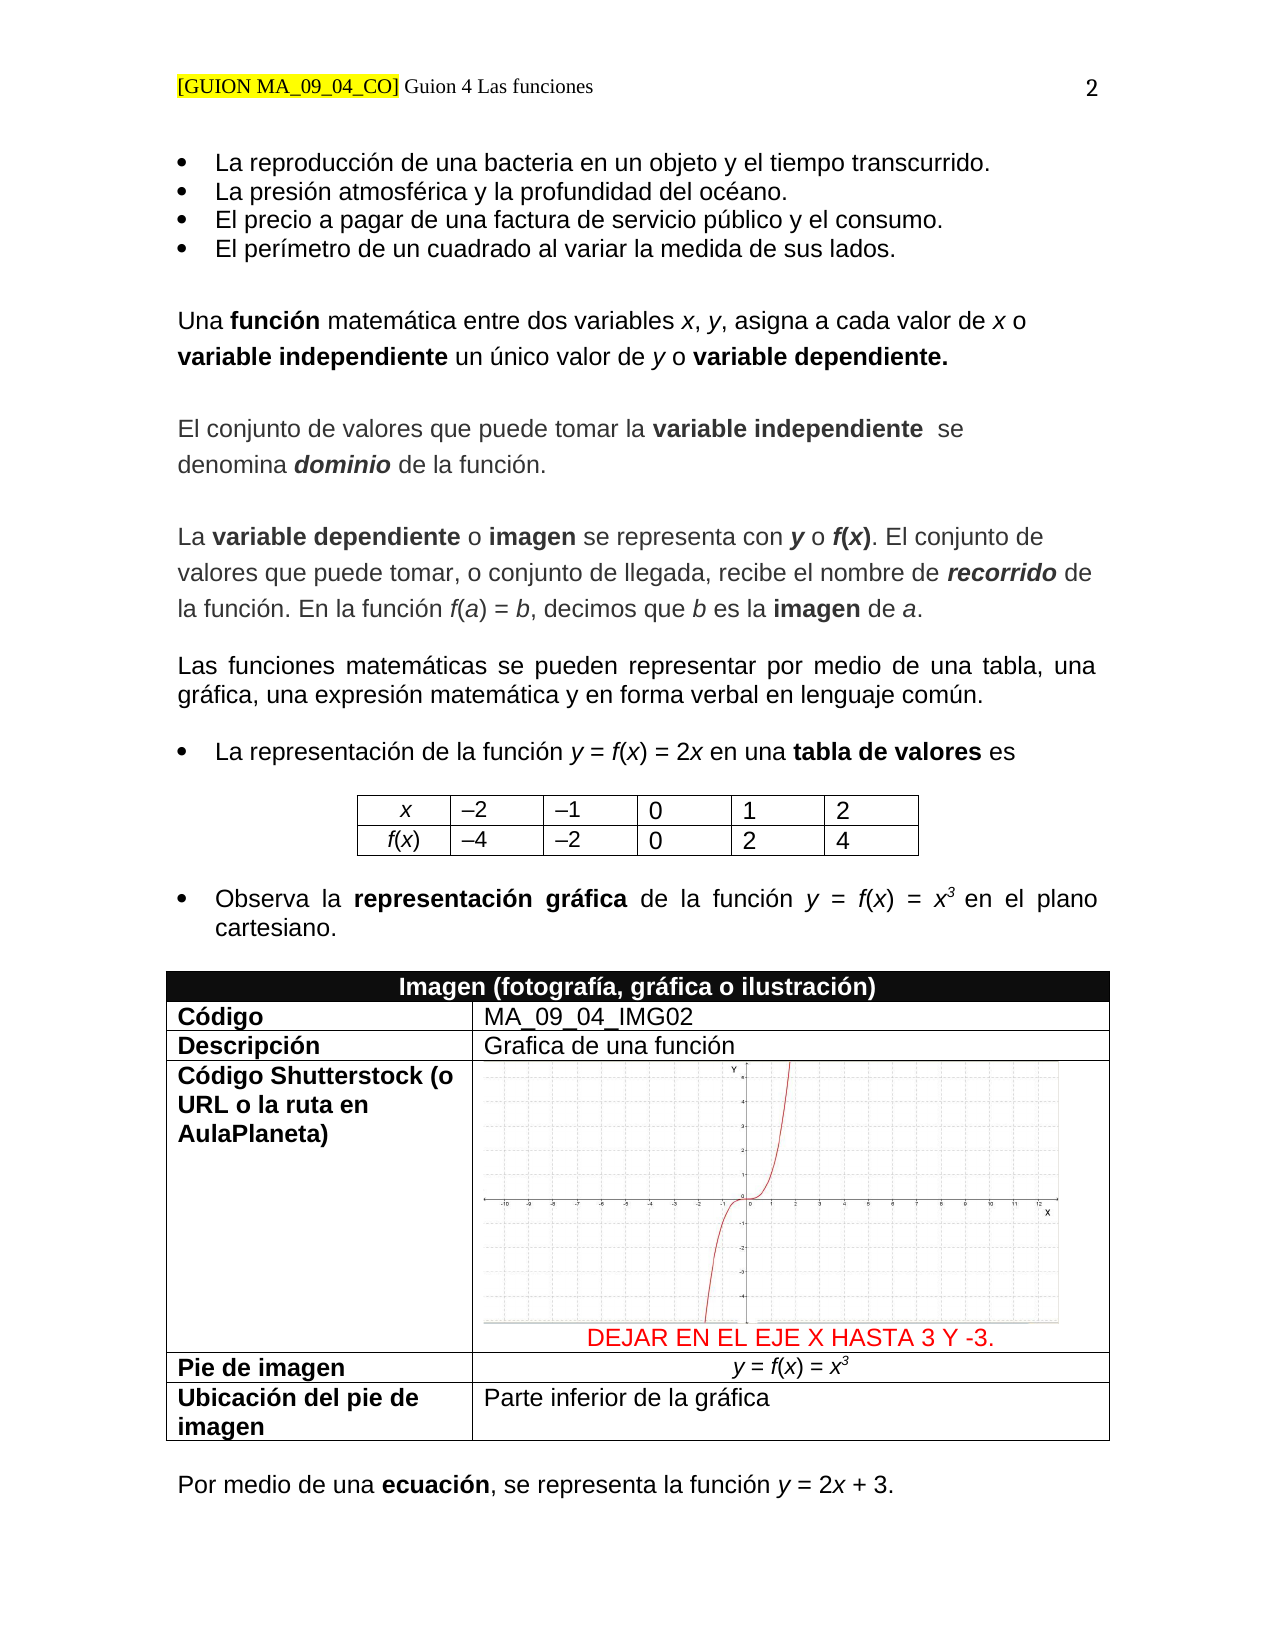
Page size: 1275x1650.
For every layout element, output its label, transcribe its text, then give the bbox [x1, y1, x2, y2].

table_cell Código [167, 1002, 472, 1030]
list La representación de la función y = f(x) = 2x en una tabla de valores es [177, 737, 1098, 766]
table_cell y = f(x) = x3 [473, 1353, 1109, 1382]
table_cell Ubicación del pie de imagen [167, 1383, 472, 1440]
table_cell Parte inferior de la gráfica [473, 1383, 1109, 1440]
table_header 0 [638, 796, 731, 825]
text Las funciones matemáticas se pueden representar por medio de una tabla, una gráfica, una expresión matemática y en forma verbal en lenguaje común. [177, 651, 1098, 709]
table_cell MA_09_04_IMG02 [473, 1002, 1109, 1030]
table_cell 2 [732, 826, 824, 854]
table_header Imagen (fotografía, gráfica o ilustración) [167, 972, 1109, 1001]
table_cell –4 [451, 826, 543, 854]
table_header –2 [451, 796, 543, 825]
table_cell Grafica de una función [473, 1031, 1109, 1060]
table_cell Descripción [167, 1031, 472, 1060]
text Una función matemática entre dos variables x, y, asigna a cada valor de x o variable independiente un único valor de y o variable dependiente. [177, 299, 1098, 371]
table_cell Código Shutterstock (o URL o la ruta en AulaPlaneta) [167, 1061, 472, 1352]
table_cell 0 [638, 826, 731, 854]
text La variable dependiente o imagen se representa con y o f(x). El conjunto de valores que puede tomar, o conjunto de llegada, recibe el nombre de recorrido de la función. En la función f(a) = b, decimos que b es la imagen de a. [177, 514, 1098, 622]
table_header –1 [544, 796, 637, 825]
list La presión atmosférica y la profundidad del océano. [177, 176, 1098, 205]
list La reproducción de una bacteria en un objeto y el tiempo transcurrido. [177, 148, 1098, 176]
table_cell f(x) [358, 826, 450, 854]
table_header 1 [732, 796, 824, 825]
table_cell –2 [544, 826, 637, 854]
list Observa la representación gráfica de la función y = f(x) = x3 en el plano cartesiano. [177, 884, 1098, 942]
table_header 2 [825, 796, 918, 825]
text Por medio de una ecuación, se representa la función y = 2x + 3. [177, 1470, 1098, 1499]
table_cell DEJAR EN EL EJE X HASTA 3 Y -3. [473, 1061, 1109, 1352]
table_cell 4 [825, 826, 918, 854]
table_cell Pie de imagen [167, 1353, 472, 1382]
list El precio a pagar de una factura de servicio público y el consumo. [177, 205, 1098, 234]
text El conjunto de valores que puede tomar la variable independiente se denomina dominio de la función. [177, 407, 1098, 479]
picture [483, 1061, 1059, 1324]
table_header x [358, 796, 450, 825]
list El perímetro de un cuadrado al variar la medida de sus lados. [177, 234, 1098, 263]
